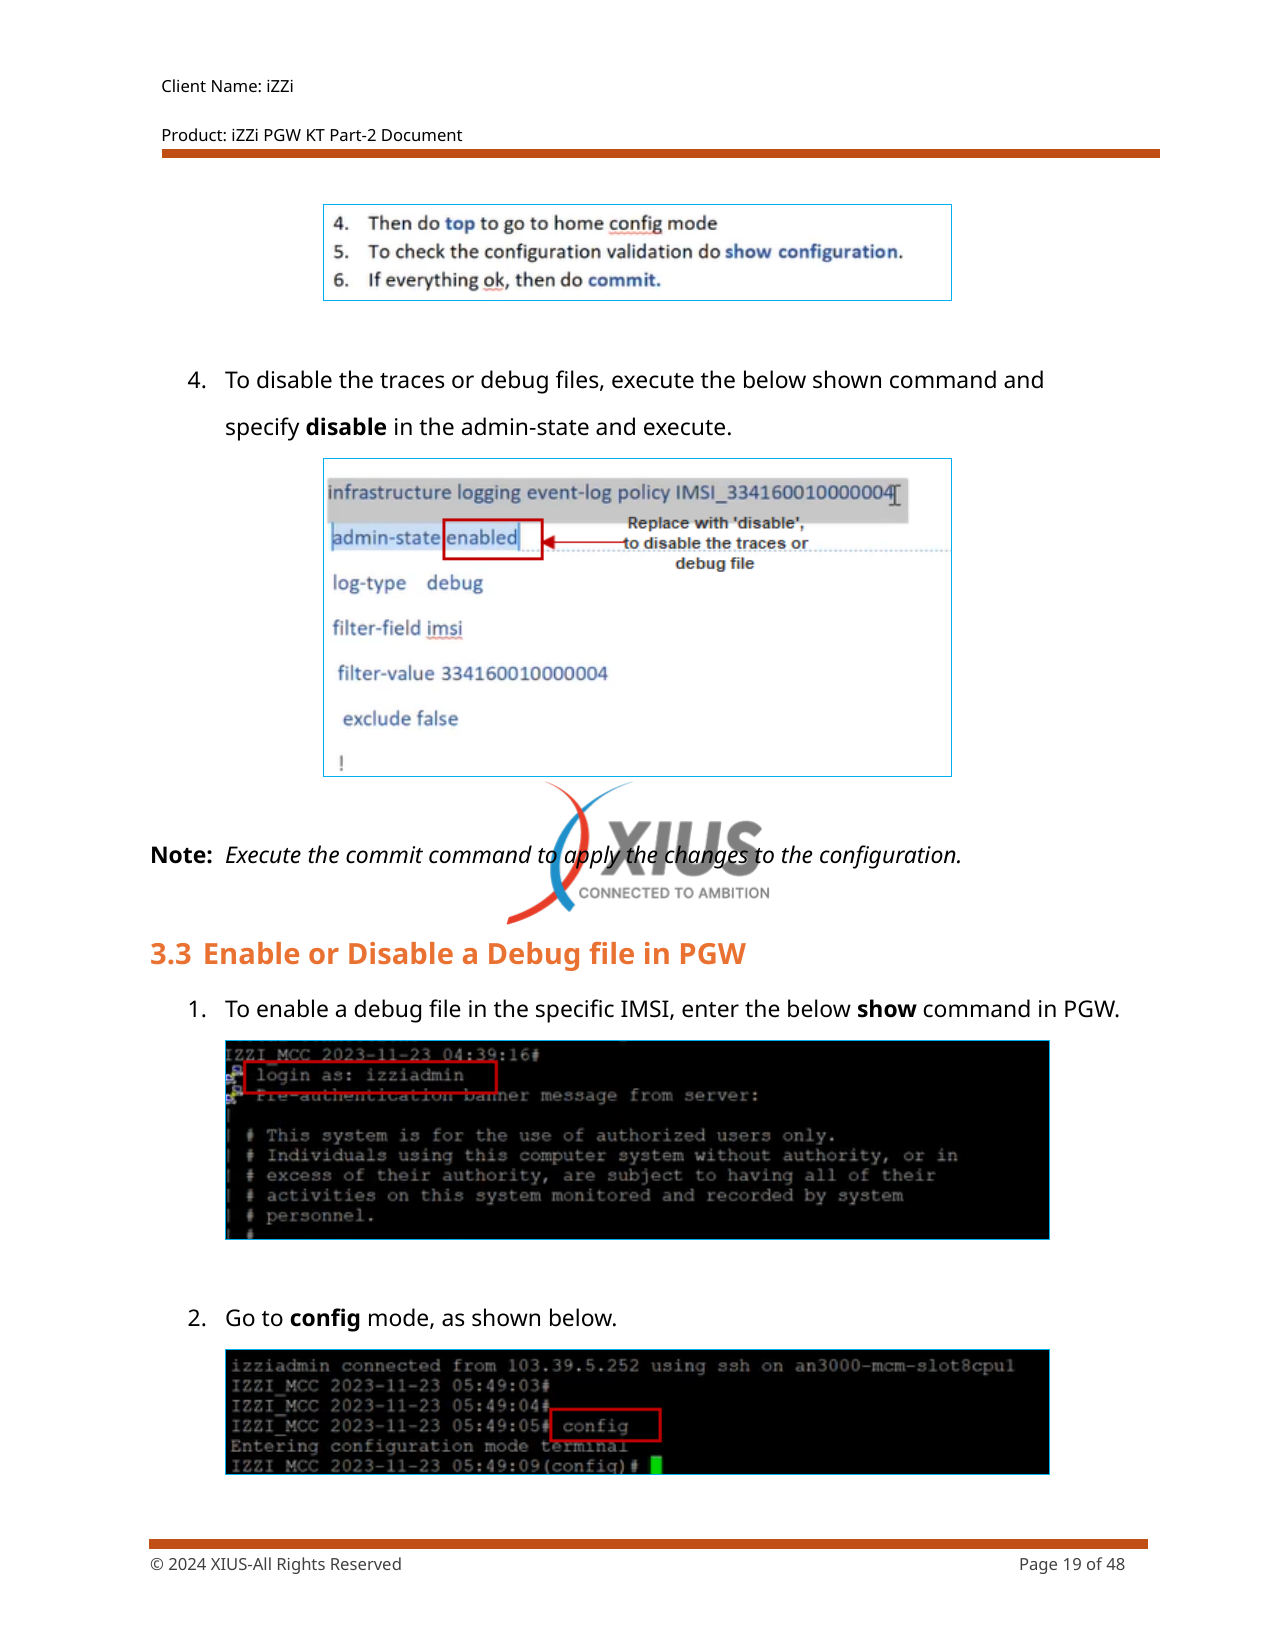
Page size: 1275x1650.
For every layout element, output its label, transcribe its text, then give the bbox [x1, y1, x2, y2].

list To enable a debug file in the specific IMSI, enter the below show command in PGW. [187, 993, 1125, 1024]
picture [503, 778, 771, 839]
subtitle Enable or Disable a Debug file in PGW [150, 933, 1125, 973]
picture [325, 206, 950, 299]
text Note: Execute the commit command to apply the changes to the configuration. [150, 839, 1125, 871]
picture [227, 1042, 1048, 1238]
list Go to config mode, as shown below. [187, 1302, 1125, 1333]
picture [227, 1351, 1048, 1473]
picture [325, 460, 950, 775]
picture [503, 871, 771, 928]
list To disable the traces or debug files, execute the below shown command and specify disable in the admin-state and execute. [187, 364, 1125, 442]
